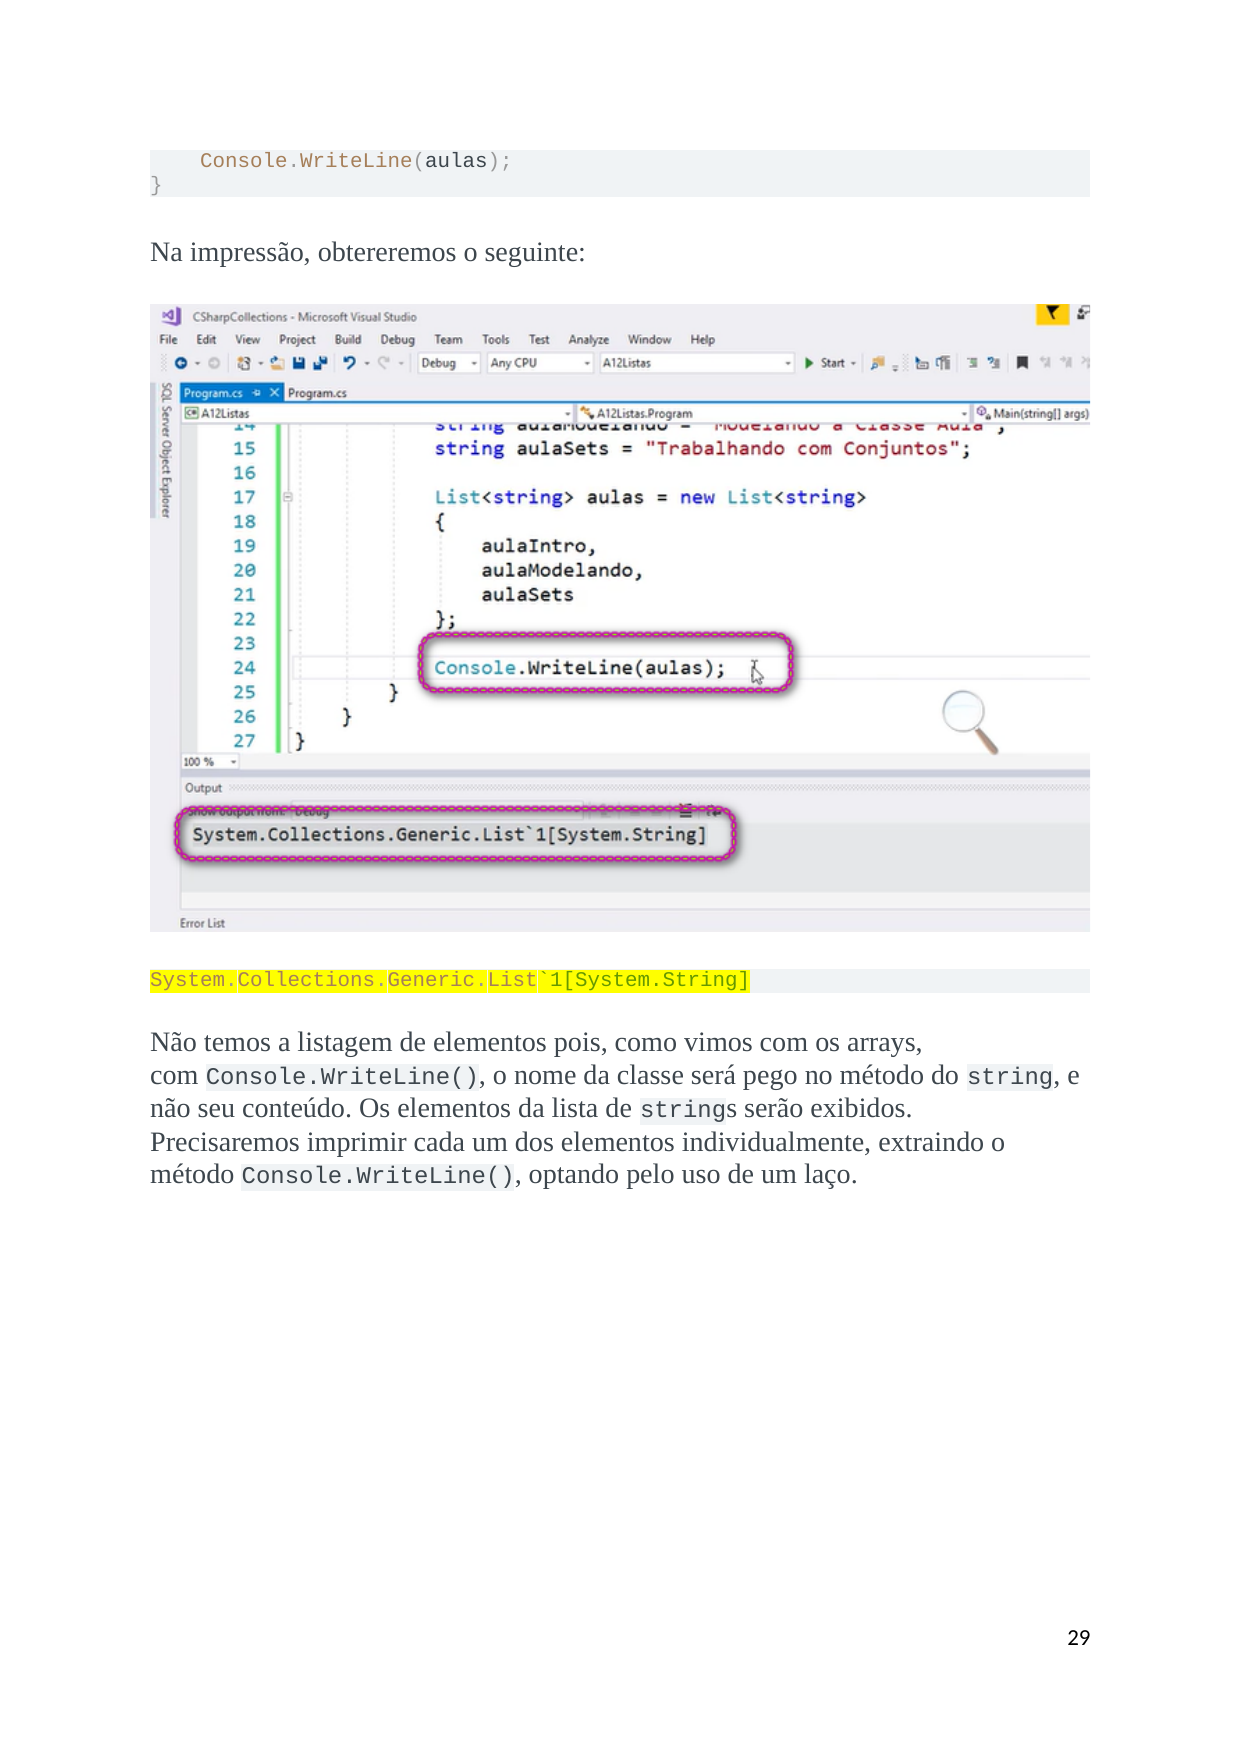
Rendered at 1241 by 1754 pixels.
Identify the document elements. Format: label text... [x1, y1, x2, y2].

text } [150, 174, 1090, 197]
text Precisaremos imprimir cada um dos elementos individualmente, extraindo o método Console.WriteLine(), optando pelo uso de um laço. [150, 1125, 1090, 1191]
text Não temos a listagem de elementos pois, como vimos com os arrays, com Console.WriteLine(), o nome da classe será pego no método do string, e não seu conteúdo. Os elementos da lista de strings serão exibidos. [150, 1026, 1090, 1125]
text System.Collections.Generic.List`1[System.String] [150, 969, 1090, 993]
text Na impressão, obtereremos o seguinte: [150, 235, 1090, 267]
picture [150, 304, 1091, 932]
text Console.WriteLine(aulas); [150, 150, 1090, 174]
